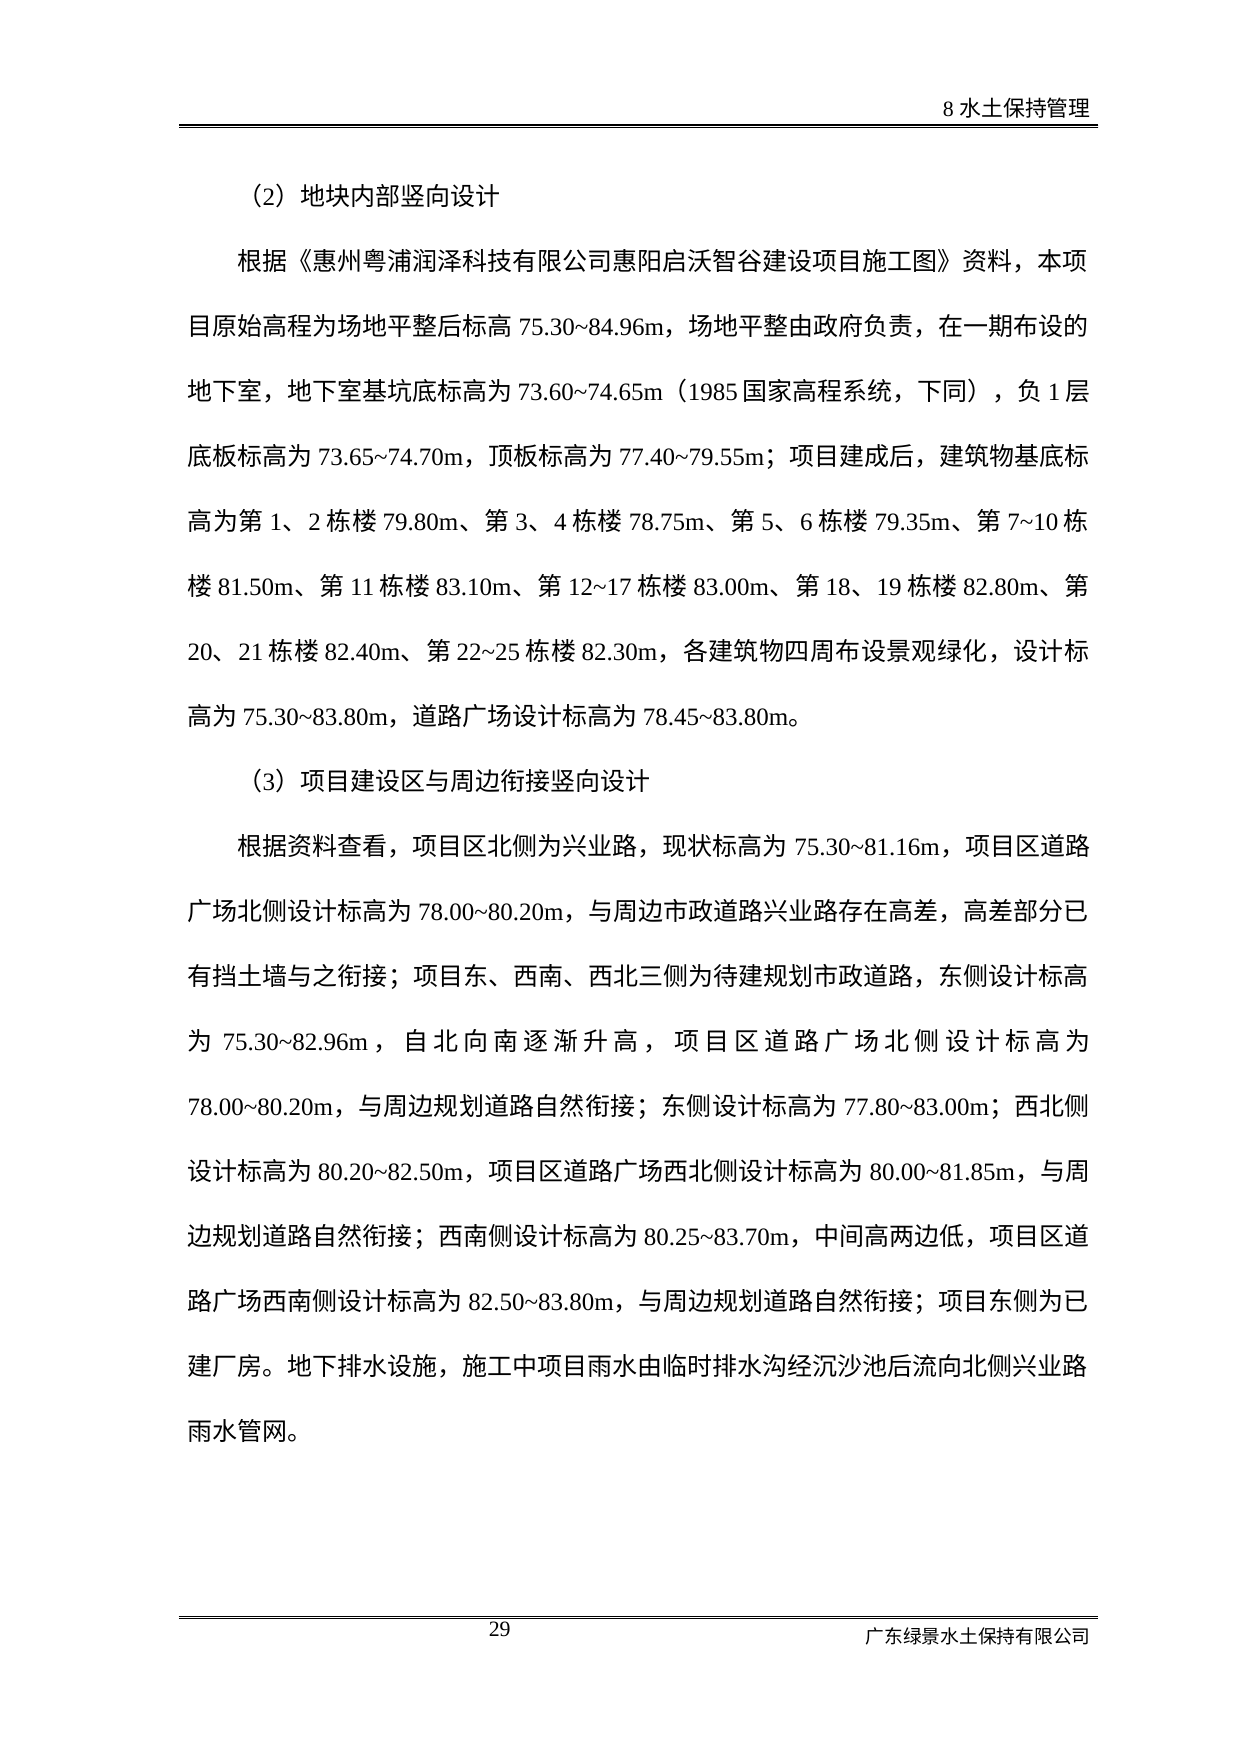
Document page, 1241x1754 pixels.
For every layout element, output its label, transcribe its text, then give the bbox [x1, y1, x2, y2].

text 根据资料查看，项目区北侧为兴业路，现状标高为75.30~81.16m，项目区道路广场北侧设计标高为78.00~80.20m，与周边市政道路兴业路存在高差，高差部分已有挡土墙与之衔接；项目东、西南、西北三侧为待建规划市政道路，东侧设计标高为75.30~82.96m，自北向南逐渐升高，项目区道路广场北侧设计标高为78.00~80.20m，与周边规划道路自然衔接；东侧设计标高为77.80~83.00m；西北侧设计标高为80.20~82.50m，项目区道路广场西北侧设计标高为80.00~81.85m，与周边规划道路自然衔接；西南侧设计标高为80.25~83.70m，中间高两边低，项目区道路广场西南侧设计标高为82.50~83.80m，与周边规划道路自然衔接；项目东侧为已建厂房。地下排水设施，施工中项目雨水由临时排水沟经沉沙池后流向北侧兴业路雨水管网。 [187, 812, 1090, 1462]
text （3）项目建设区与周边衔接竖向设计 [187, 747, 1090, 812]
text 根据《惠州粤浦润泽科技有限公司惠阳启沃智谷建设项目施工图》资料，本项目原始高程为场地平整后标高75.30~84.96m，场地平整由政府负责，在一期布设的地下室，地下室基坑底标高为73.60~74.65m（1985国家高程系统，下同），负1层底板标高为73.65~74.70m，顶板标高为77.40~79.55m；项目建成后，建筑物基底标高为第1、2栋楼79.80m、第3、4栋楼78.75m、第5、6栋楼79.35m、第7~10栋楼81.50m、第11栋楼83.10m、第12~17栋楼83.00m、第18、19栋楼82.80m、第20、21栋楼82.40m、第22~25栋楼82.30m，各建筑物四周布设景观绿化，设计标高为75.30~83.80m，道路广场设计标高为78.45~83.80m。 [187, 227, 1090, 747]
text （2）地块内部竖向设计 [187, 162, 1090, 227]
